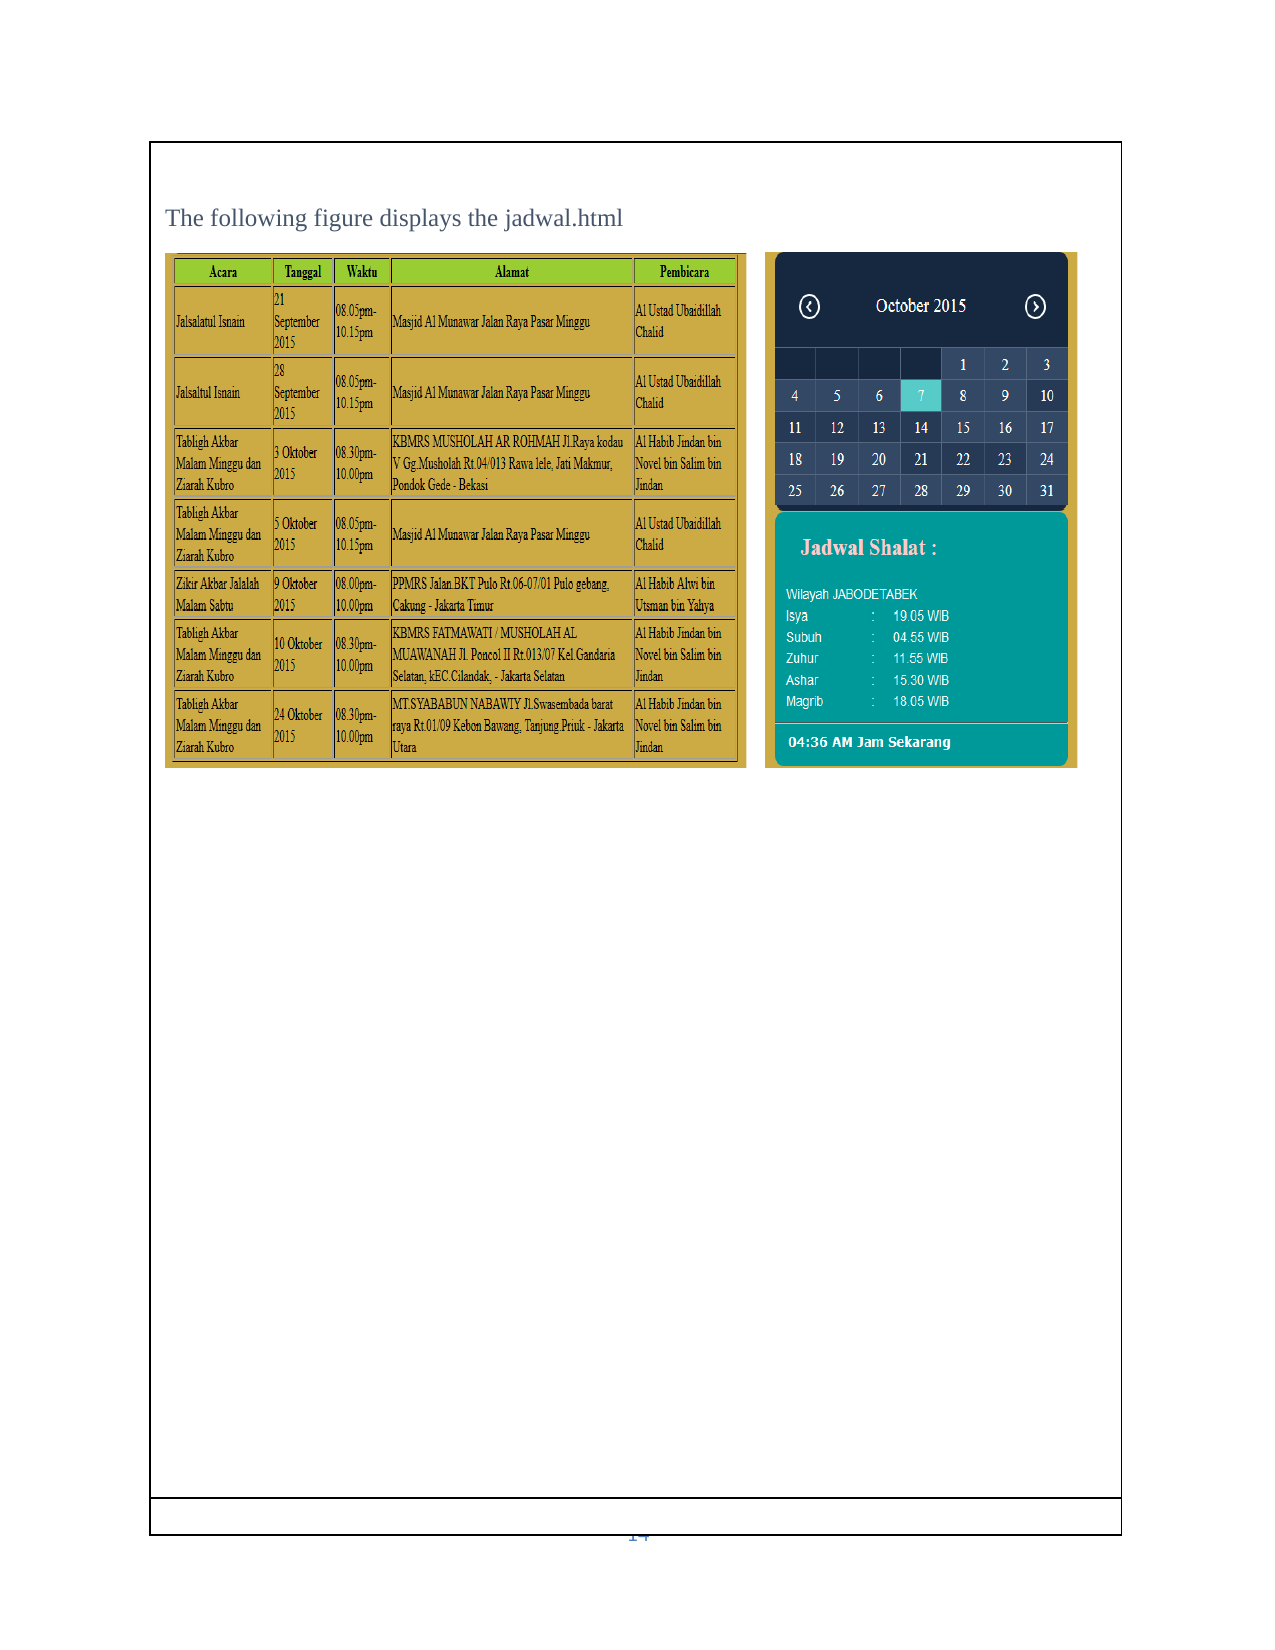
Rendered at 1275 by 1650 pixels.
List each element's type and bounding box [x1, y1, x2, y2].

picture [765, 252, 1078, 768]
picture [165, 253, 747, 768]
